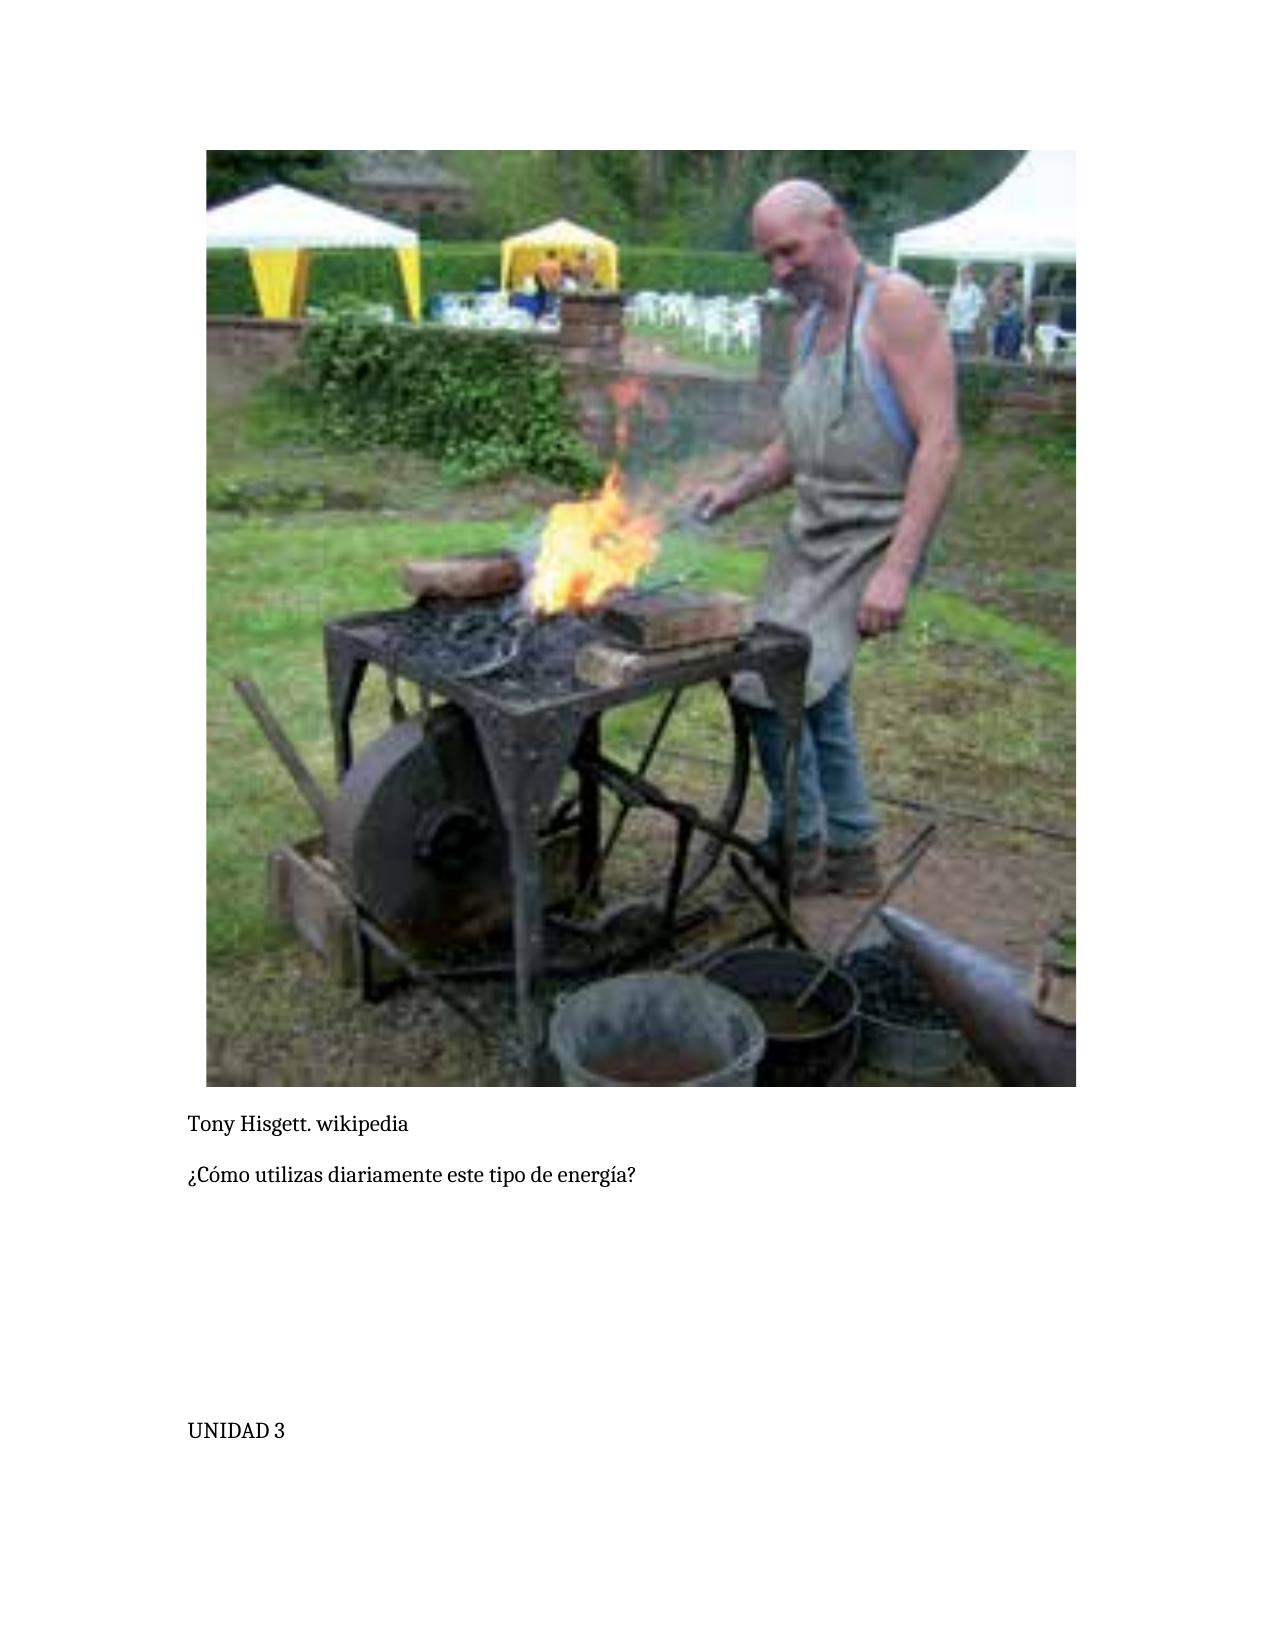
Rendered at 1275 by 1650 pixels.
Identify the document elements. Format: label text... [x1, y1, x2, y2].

text ¿Cómo utilizas diariamente este tipo de energía? [187, 1162, 1087, 1189]
picture [206, 150, 1077, 1087]
text Tony Hisgett. wikipedia [187, 1111, 1087, 1138]
text UNIDAD 3 [187, 1417, 1087, 1444]
